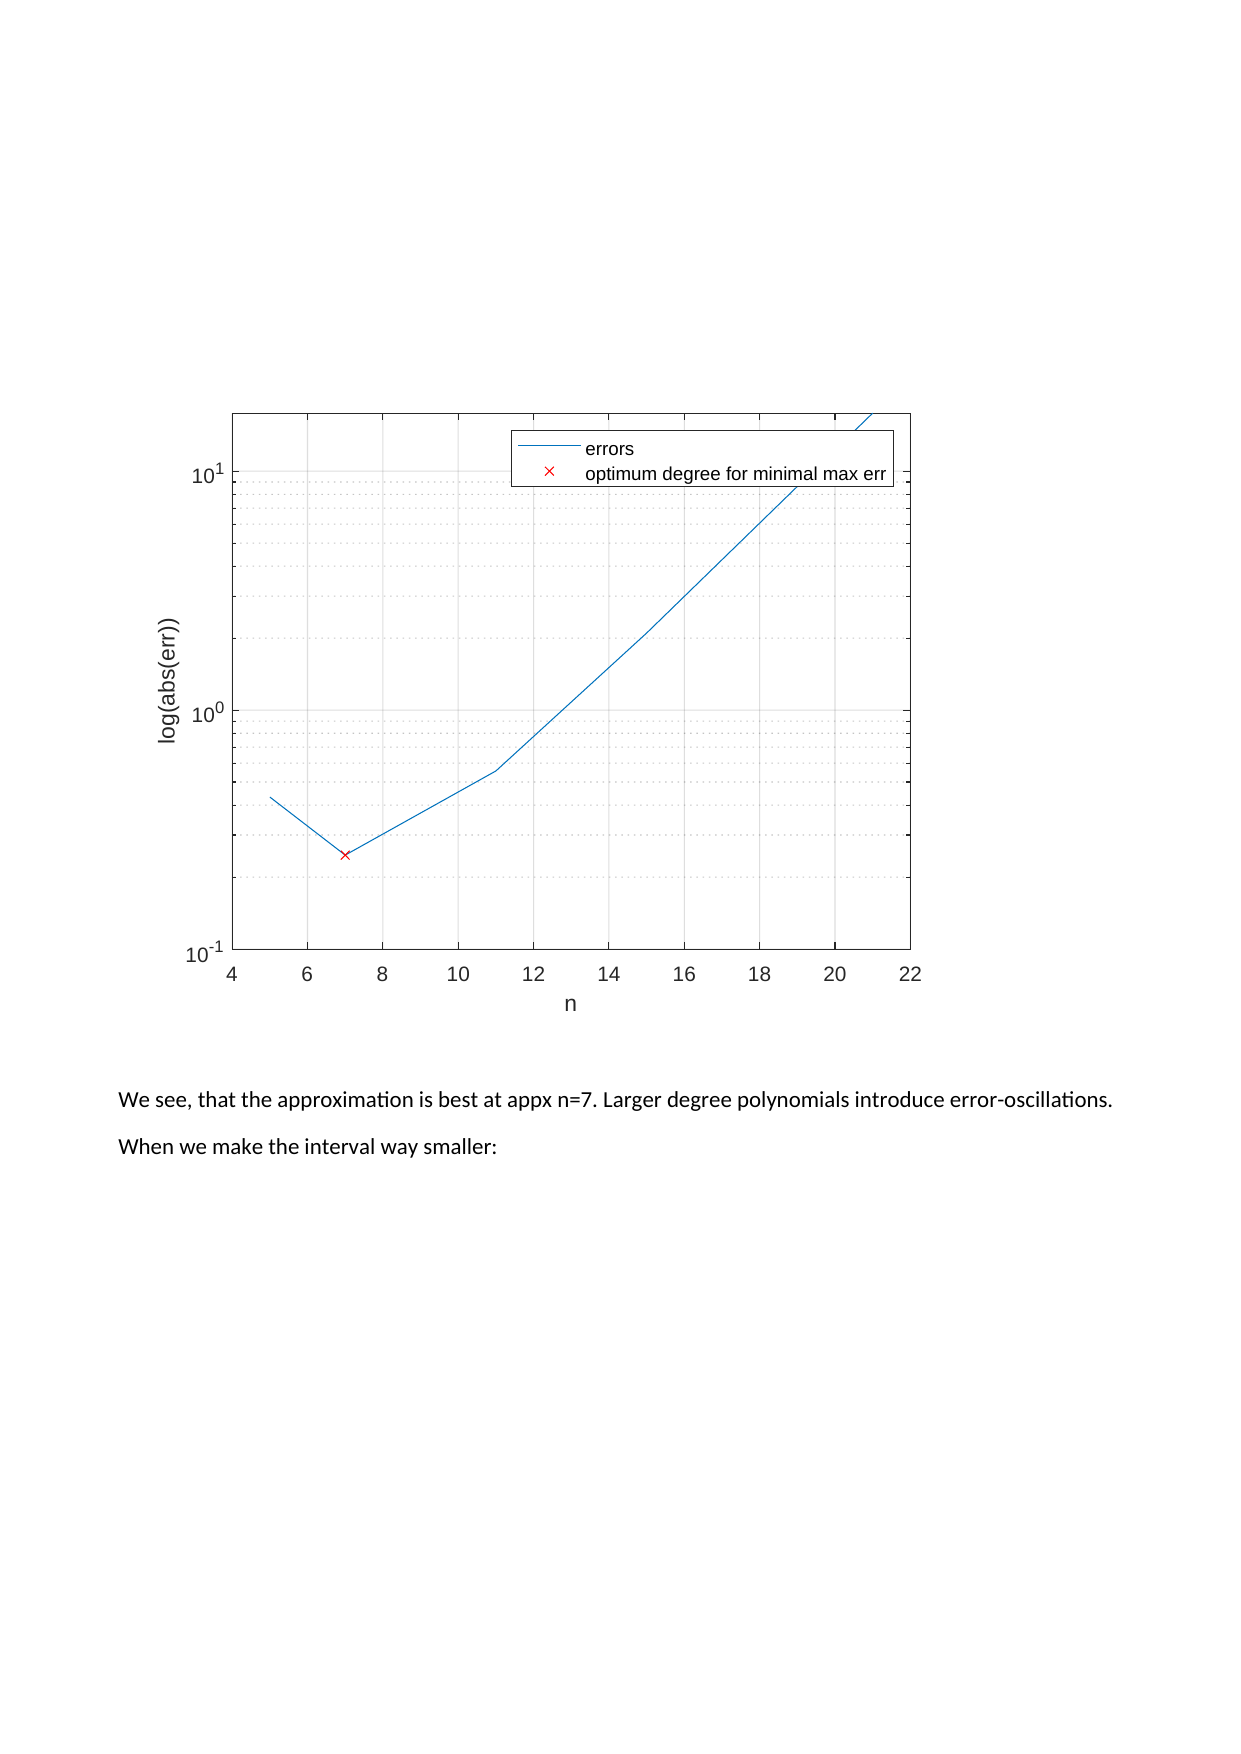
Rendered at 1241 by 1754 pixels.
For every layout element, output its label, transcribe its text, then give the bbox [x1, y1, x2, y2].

text We see, that the approximation is best at appx n=7. Larger degree polynomials introduce error-oscillations. [118, 1085, 1122, 1113]
text When we make the interval way smaller: [118, 1132, 1122, 1160]
